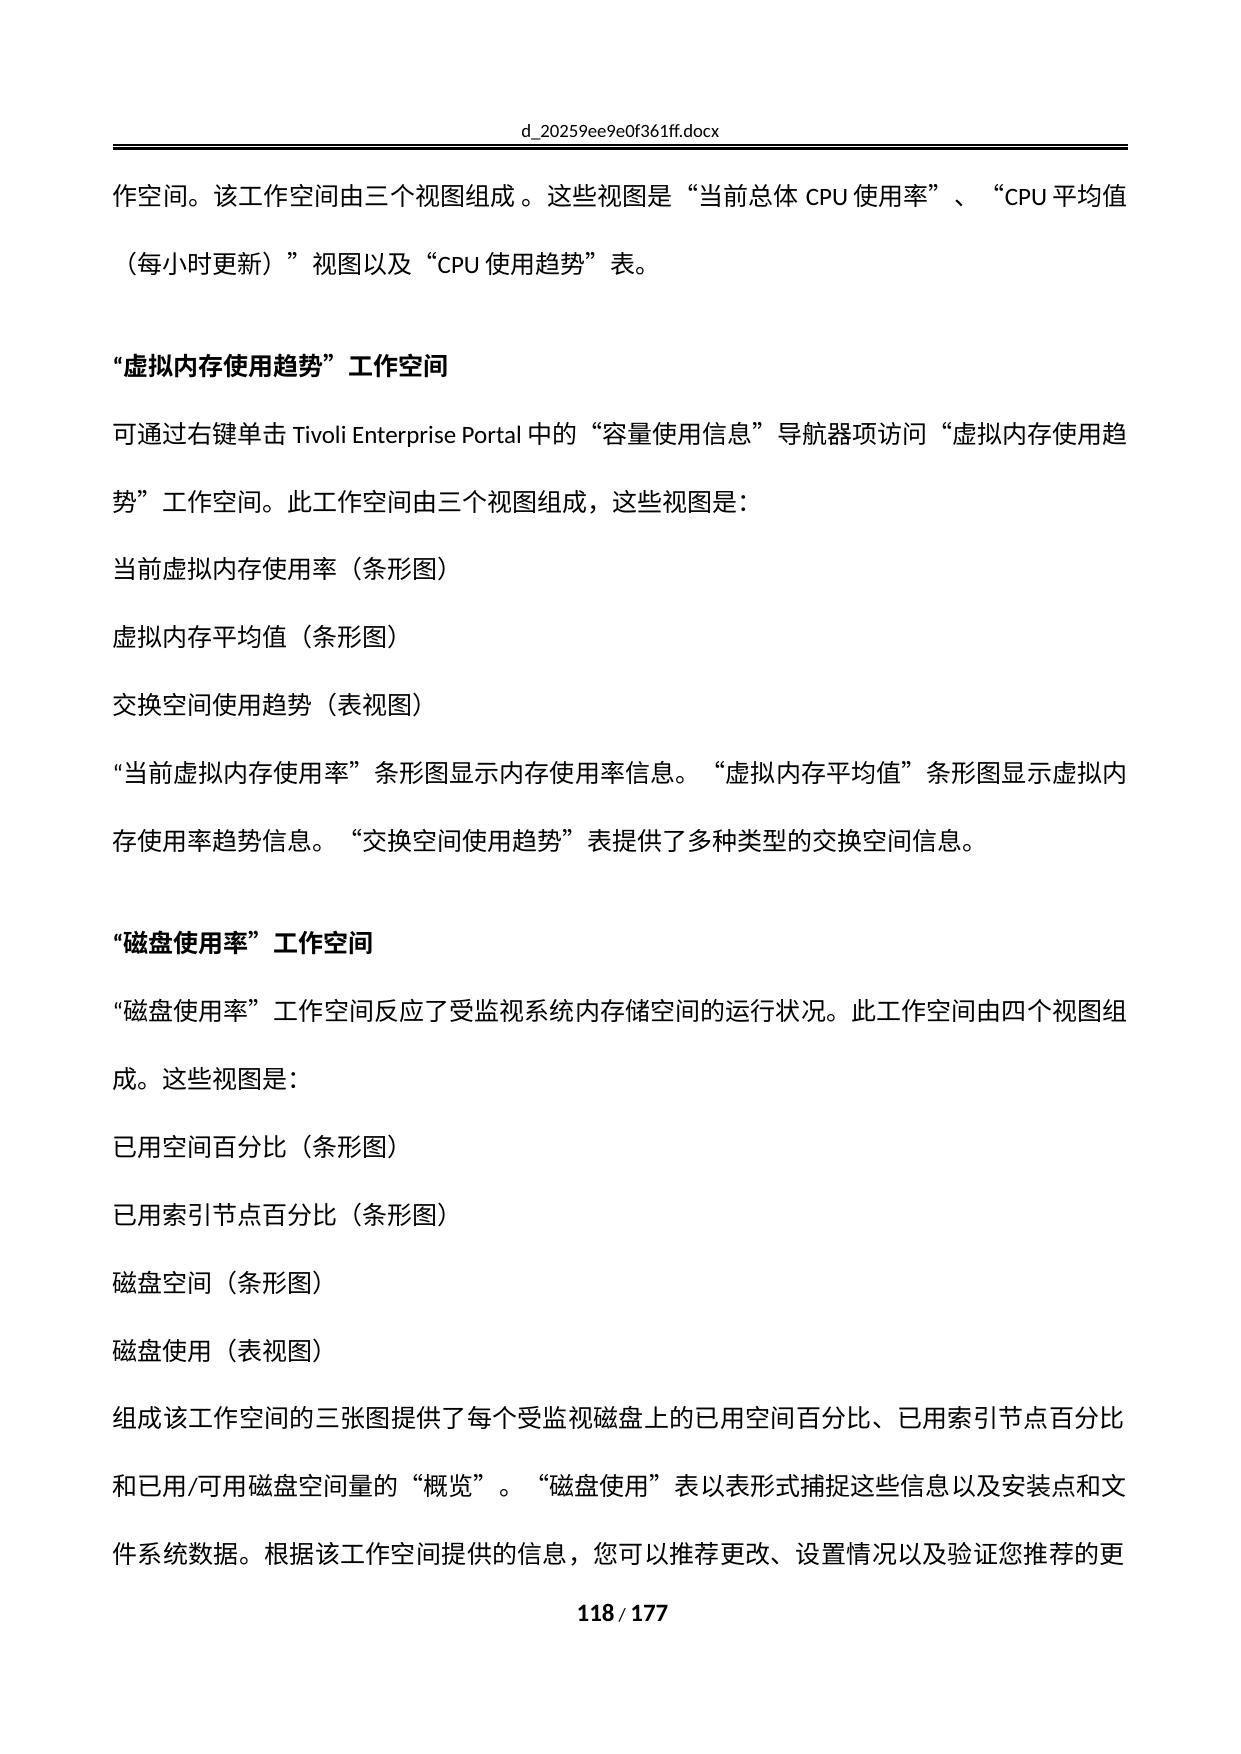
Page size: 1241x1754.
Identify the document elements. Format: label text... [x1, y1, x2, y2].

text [112, 1383, 1128, 1587]
text 已用空间百分比（条形图） [112, 1111, 1128, 1179]
text 交换空间使用趋势（表视图） [112, 670, 1128, 738]
text 当前虚拟内存使用率（条形图） [112, 534, 1128, 602]
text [112, 161, 1128, 296]
text “磁盘使用率”工作空间 [112, 908, 1128, 976]
text “虚拟内存使用趋势”工作空间 [112, 330, 1128, 398]
text “磁盘使用率”工作空间反应了受监视系统内存储空间的运行状况。此工作空间由四个视图组成。这些视图是： [112, 976, 1128, 1111]
text 磁盘使用（表视图） [112, 1315, 1128, 1383]
text 可通过右键单击Tivoli Enterprise Portal中的“容量使用信息”导航器项访问“虚拟内存使用趋势”工作空间。此工作空间由三个视图组成，这些视图是： [112, 398, 1128, 534]
text 虚拟内存平均值（条形图） [112, 602, 1128, 670]
text 磁盘空间（条形图） [112, 1247, 1128, 1315]
text “当前虚拟内存使用率”条形图显示内存使用率信息。“虚拟内存平均值”条形图显示虚拟内存使用率趋势信息。“交换空间使用趋势”表提供了多种类型的交换空间信息。 [112, 738, 1128, 874]
text 已用索引节点百分比（条形图） [112, 1179, 1128, 1247]
